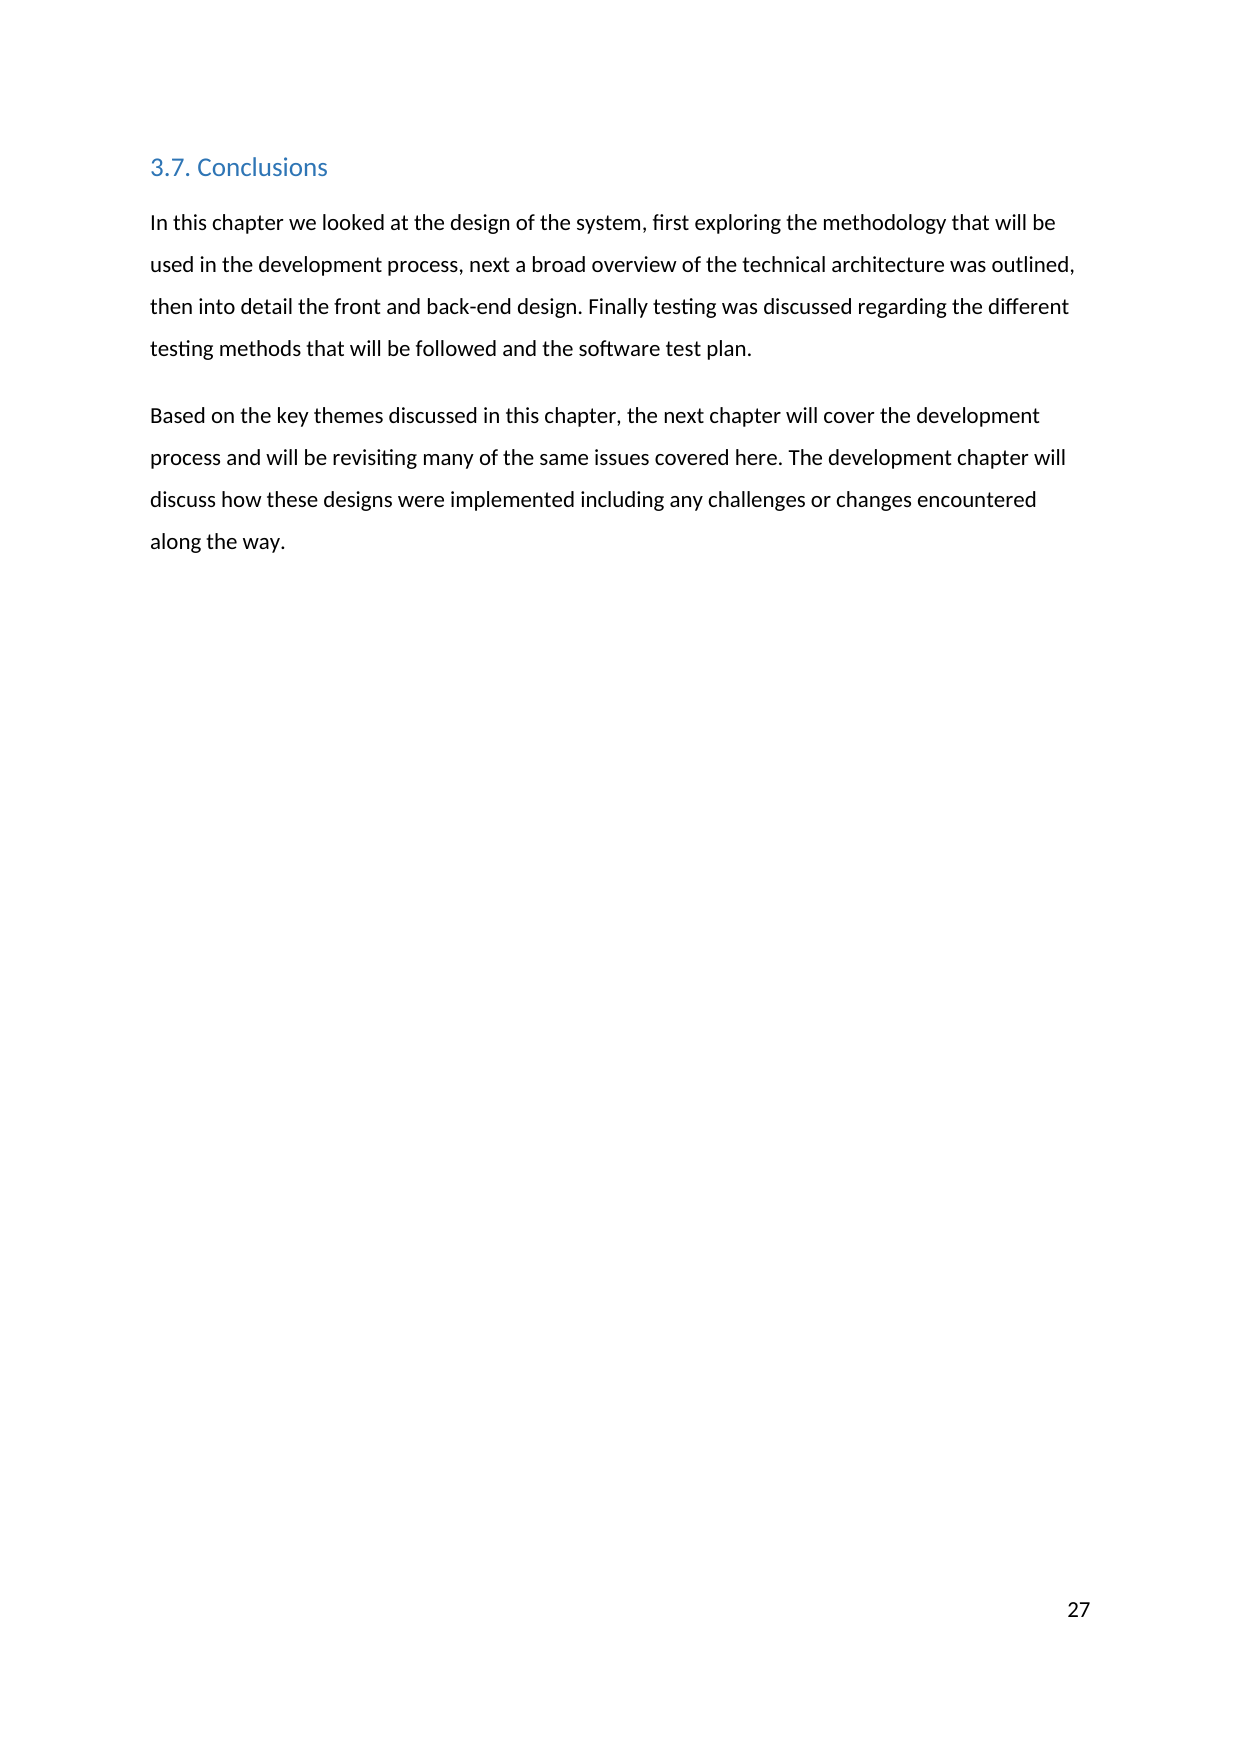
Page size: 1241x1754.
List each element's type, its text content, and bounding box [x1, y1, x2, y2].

text In this chapter we looked at the design of the system, first exploring the methodology that will be used in the development process, next a broad overview of the technical architecture was outlined, then into detail the front and back-end design. Finally testing was discussed regarding the different testing methods that will be followed and the software test plan. [150, 208, 1090, 362]
subtitle 3.7. Conclusions [150, 150, 1090, 183]
text Based on the key themes discussed in this chapter, the next chapter will cover the development process and will be revisiting many of the same issues covered here. The development chapter will discuss how these designs were implemented including any challenges or changes encountered along the way. [150, 401, 1090, 555]
